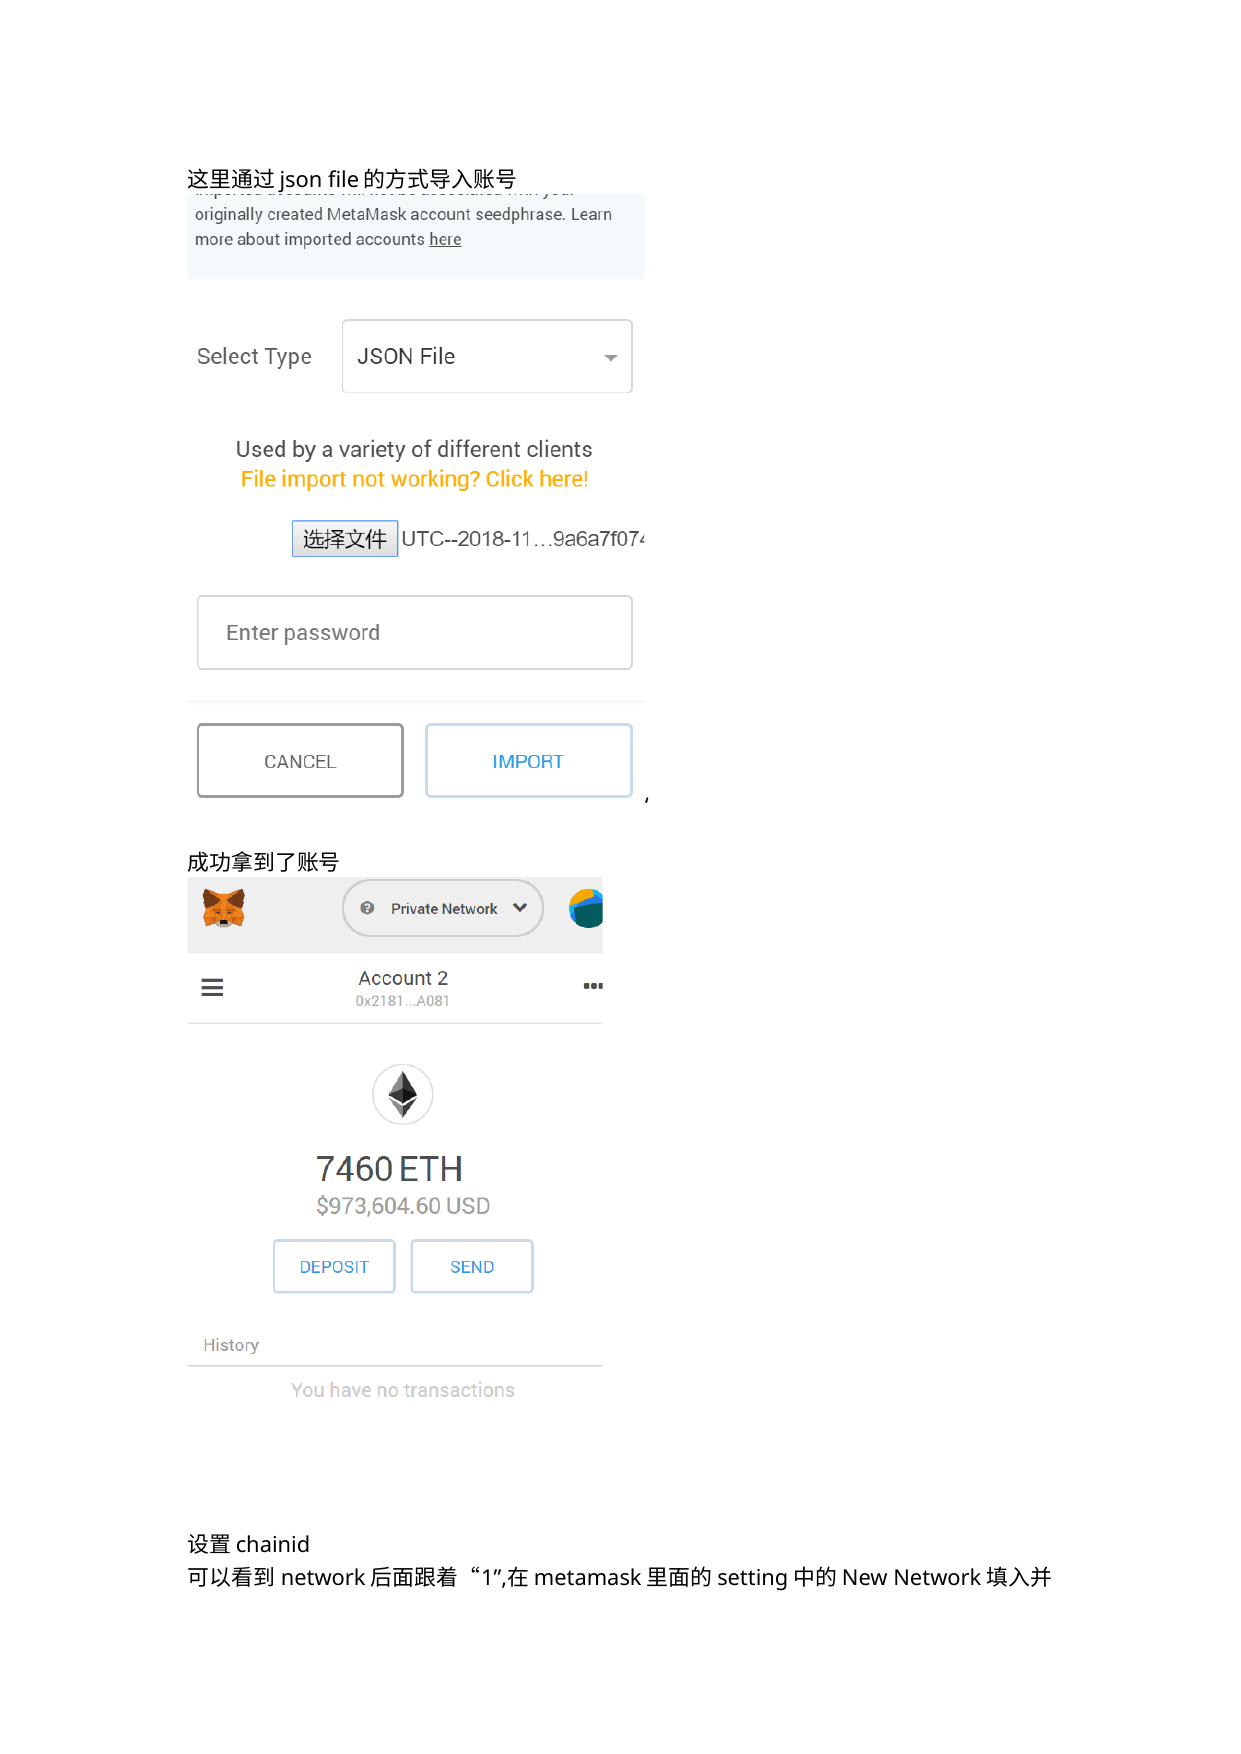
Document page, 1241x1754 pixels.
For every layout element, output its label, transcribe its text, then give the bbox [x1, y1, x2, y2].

text 这里通过json file的方式导入账号 [187, 162, 1053, 194]
text 成功拿到了账号 [187, 844, 1053, 877]
picture [187, 194, 645, 814]
text 设置chainid [187, 1527, 1053, 1559]
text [187, 1559, 1053, 1592]
picture [187, 877, 603, 1509]
